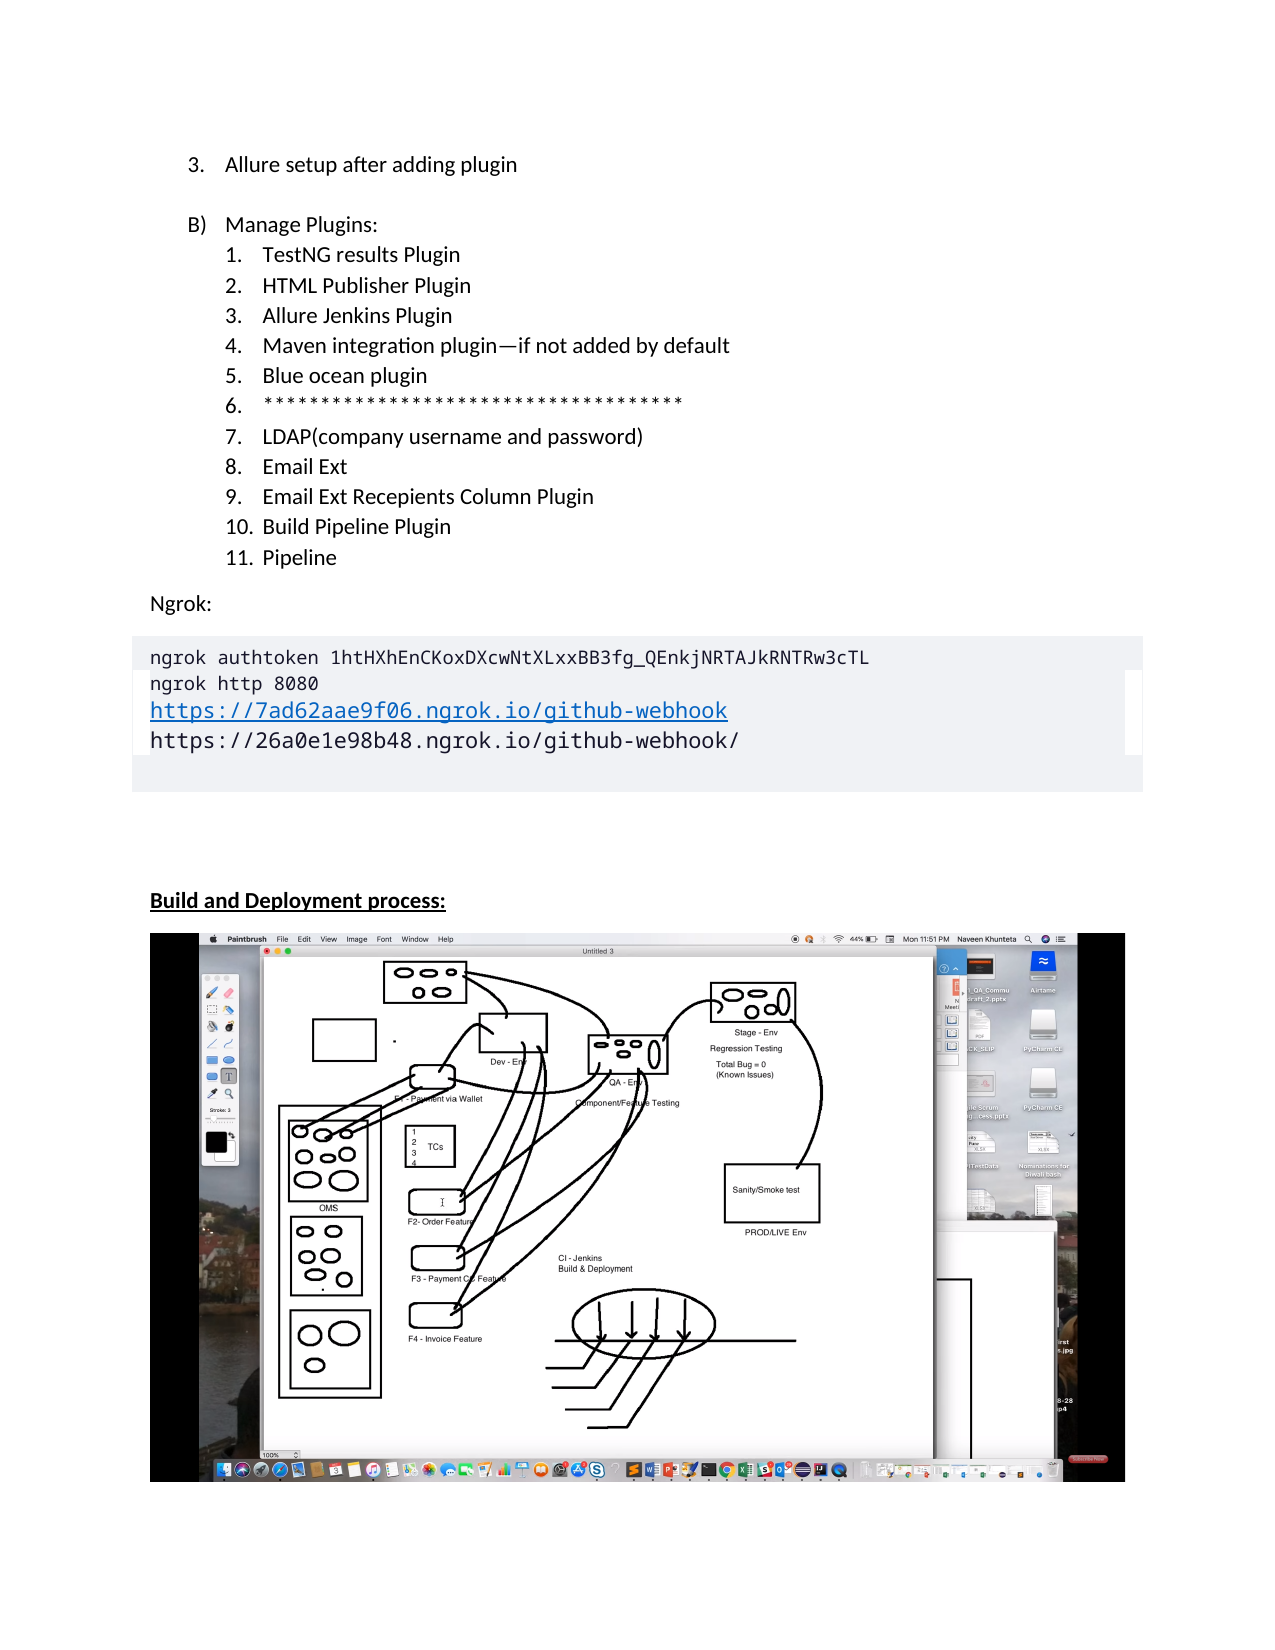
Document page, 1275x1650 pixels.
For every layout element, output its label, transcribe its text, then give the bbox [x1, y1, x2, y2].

list Email Ext [225, 452, 1125, 480]
list Blue ocean plugin [225, 361, 1125, 389]
text Build and Deployment process: [150, 886, 1125, 914]
list TestNG results Plugin [225, 241, 1125, 269]
list LDAP(company username and password) [225, 422, 1125, 450]
list Allure Jenkins Plugin [225, 301, 1125, 329]
list ************************************* [225, 392, 1125, 420]
list Email Ext Recepients Column Plugin [225, 482, 1125, 510]
list Maven integration plugin—if not added by default [225, 331, 1125, 359]
list Manage Plugins: [187, 210, 1125, 238]
list HTML Publisher Plugin [225, 271, 1125, 299]
text Ngrok: [150, 589, 1125, 618]
list Allure setup after adding plugin [187, 150, 1125, 178]
list Pipeline [225, 543, 1125, 571]
text ngrok authtoken 1htHXhEnCKoxDXcwNtXLxxBB3fg_QEnkjNRTAJkRNTRw3cTL [133, 638, 1142, 670]
picture [150, 933, 1125, 1482]
list Build Pipeline Plugin [225, 512, 1125, 541]
text https://26a0e1e98b48.ngrok.io/github-webhook/ [150, 725, 1125, 747]
text ngrok http 8080 [150, 670, 1125, 695]
text https://7ad62aae9f06.ngrok.io/github-webhook [150, 695, 1125, 725]
